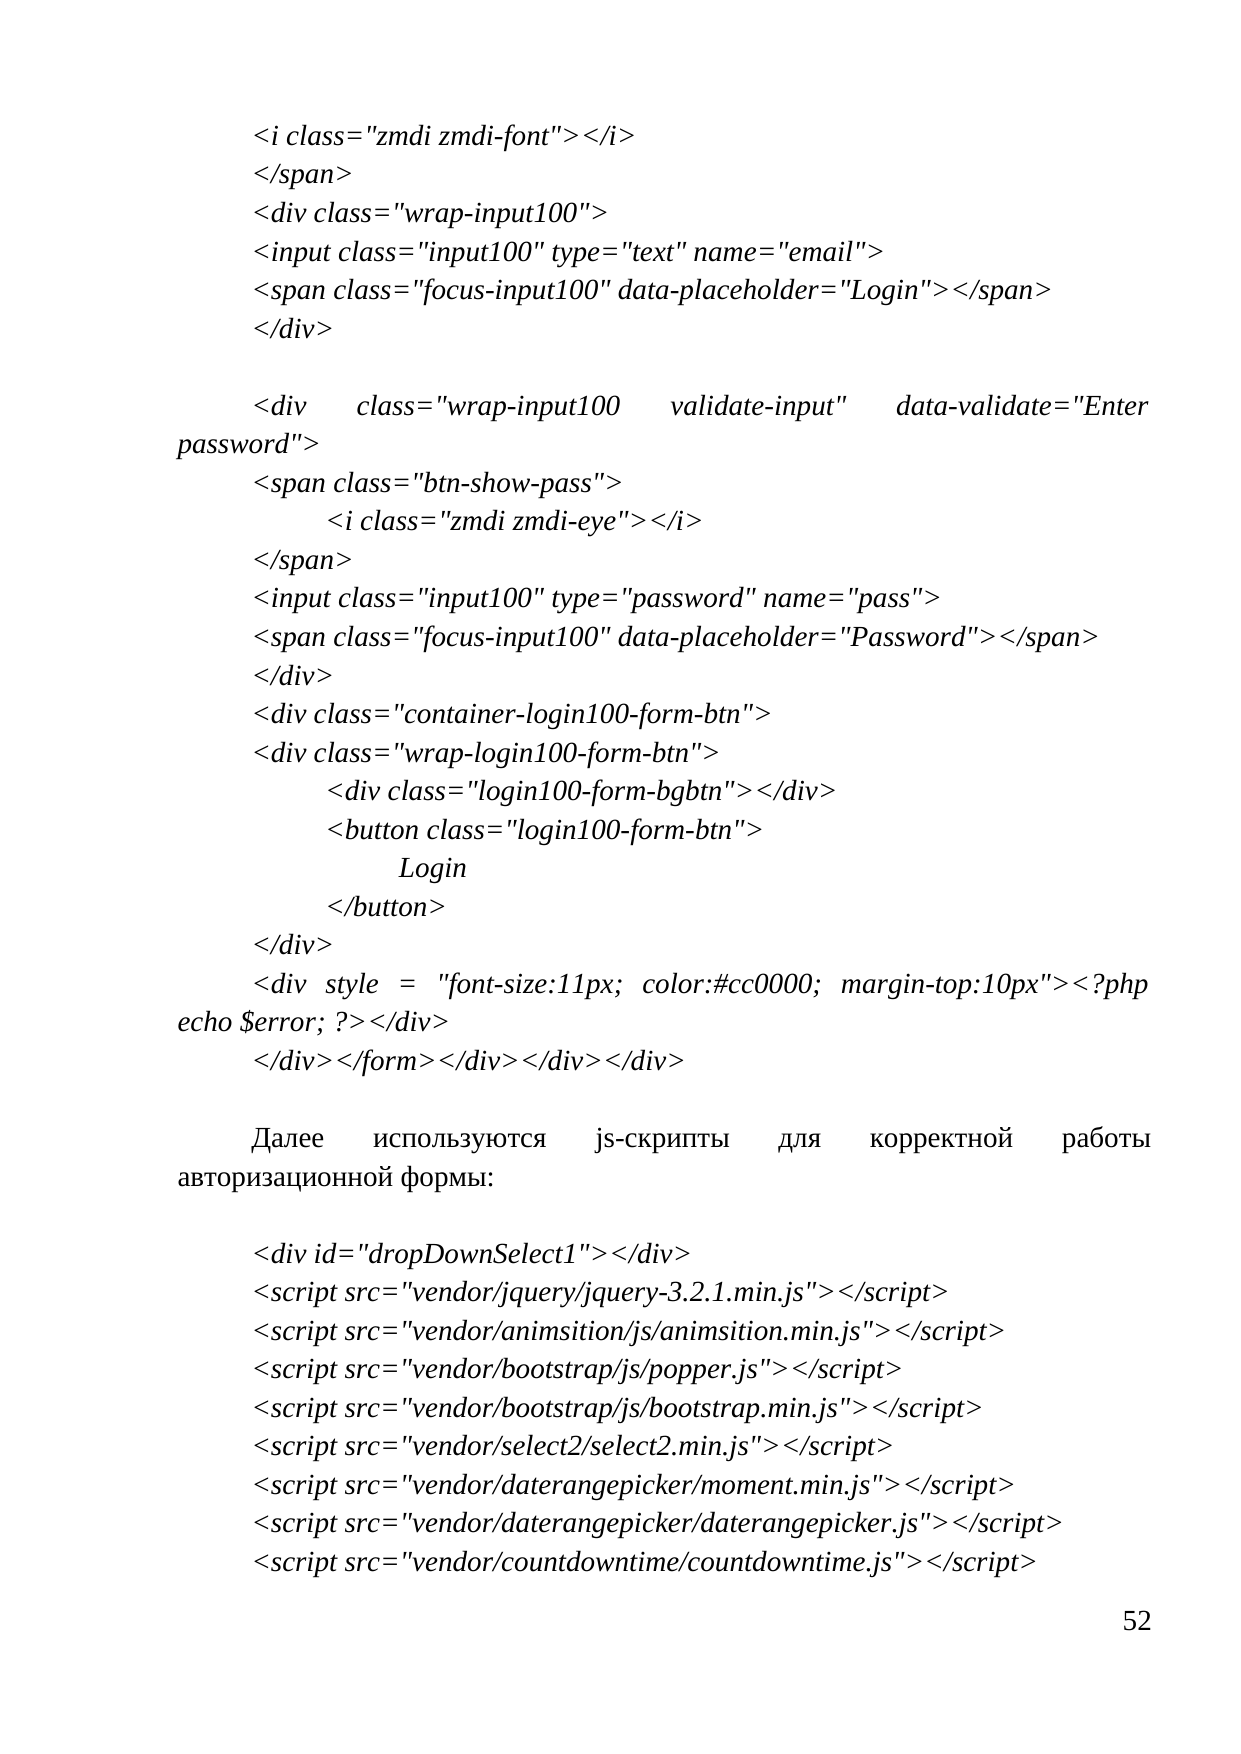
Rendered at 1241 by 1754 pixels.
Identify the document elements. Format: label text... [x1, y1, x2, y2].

text <div class="wrap-login100-form-btn"> [177, 735, 1152, 768]
text <div class="wrap-input100 validate-input" data-validate="Enter password"> [177, 388, 1152, 460]
text Далее используются js-скрипты для корректной работы авторизационной формы: [177, 1120, 1152, 1192]
text <div class="container-login100-form-btn"> [177, 696, 1152, 730]
text <input class="input100" type="text" name="email"> [177, 234, 1152, 267]
text <div style = "font-size:11px; color:#cc0000; margin-top:10px"><?php echo $error; ?></div> [177, 966, 1152, 1038]
text <script src="vendor/daterangepicker/moment.min.js"></script> [177, 1467, 1152, 1501]
text </div> [177, 311, 1152, 344]
text <i class="zmdi zmdi-font"></i> [177, 118, 1152, 152]
text </div> [177, 927, 1152, 961]
text <script src="vendor/daterangepicker/daterangepicker.js"></script> [177, 1506, 1152, 1539]
text <script src="vendor/animsition/js/animsition.min.js"></script> [177, 1313, 1152, 1346]
text <i class="zmdi zmdi-eye"></i> [177, 503, 1152, 537]
text </div></form></div></div></div> [177, 1043, 1152, 1077]
text <span class="btn-show-pass"> [177, 465, 1152, 498]
text </button> [177, 889, 1152, 922]
text <script src="vendor/jquery/jquery-3.2.1.min.js"></script> [177, 1274, 1152, 1308]
text </span> [177, 157, 1152, 190]
text <script src="vendor/bootstrap/js/popper.js"></script> [177, 1351, 1152, 1385]
text <button class="login100-form-btn"> [177, 812, 1152, 845]
text <span class="focus-input100" data-placeholder="Password"></span> [177, 619, 1152, 653]
text <div id="dropDownSelect1"></div> [177, 1236, 1152, 1269]
text <script src="vendor/countdowntime/countdowntime.js"></script> [177, 1544, 1152, 1578]
text <div class="login100-form-bgbtn"></div> [177, 773, 1152, 807]
text <span class="focus-input100" data-placeholder="Login"></span> [177, 272, 1152, 306]
text </span> [177, 542, 1152, 576]
text <div class="wrap-input100"> [177, 195, 1152, 229]
text <input class="input100" type="password" name="pass"> [177, 581, 1152, 614]
text <script src="vendor/select2/select2.min.js"></script> [177, 1428, 1152, 1462]
text Login [177, 850, 1152, 884]
text <script src="vendor/bootstrap/js/bootstrap.min.js"></script> [177, 1390, 1152, 1423]
text </div> [177, 658, 1152, 691]
